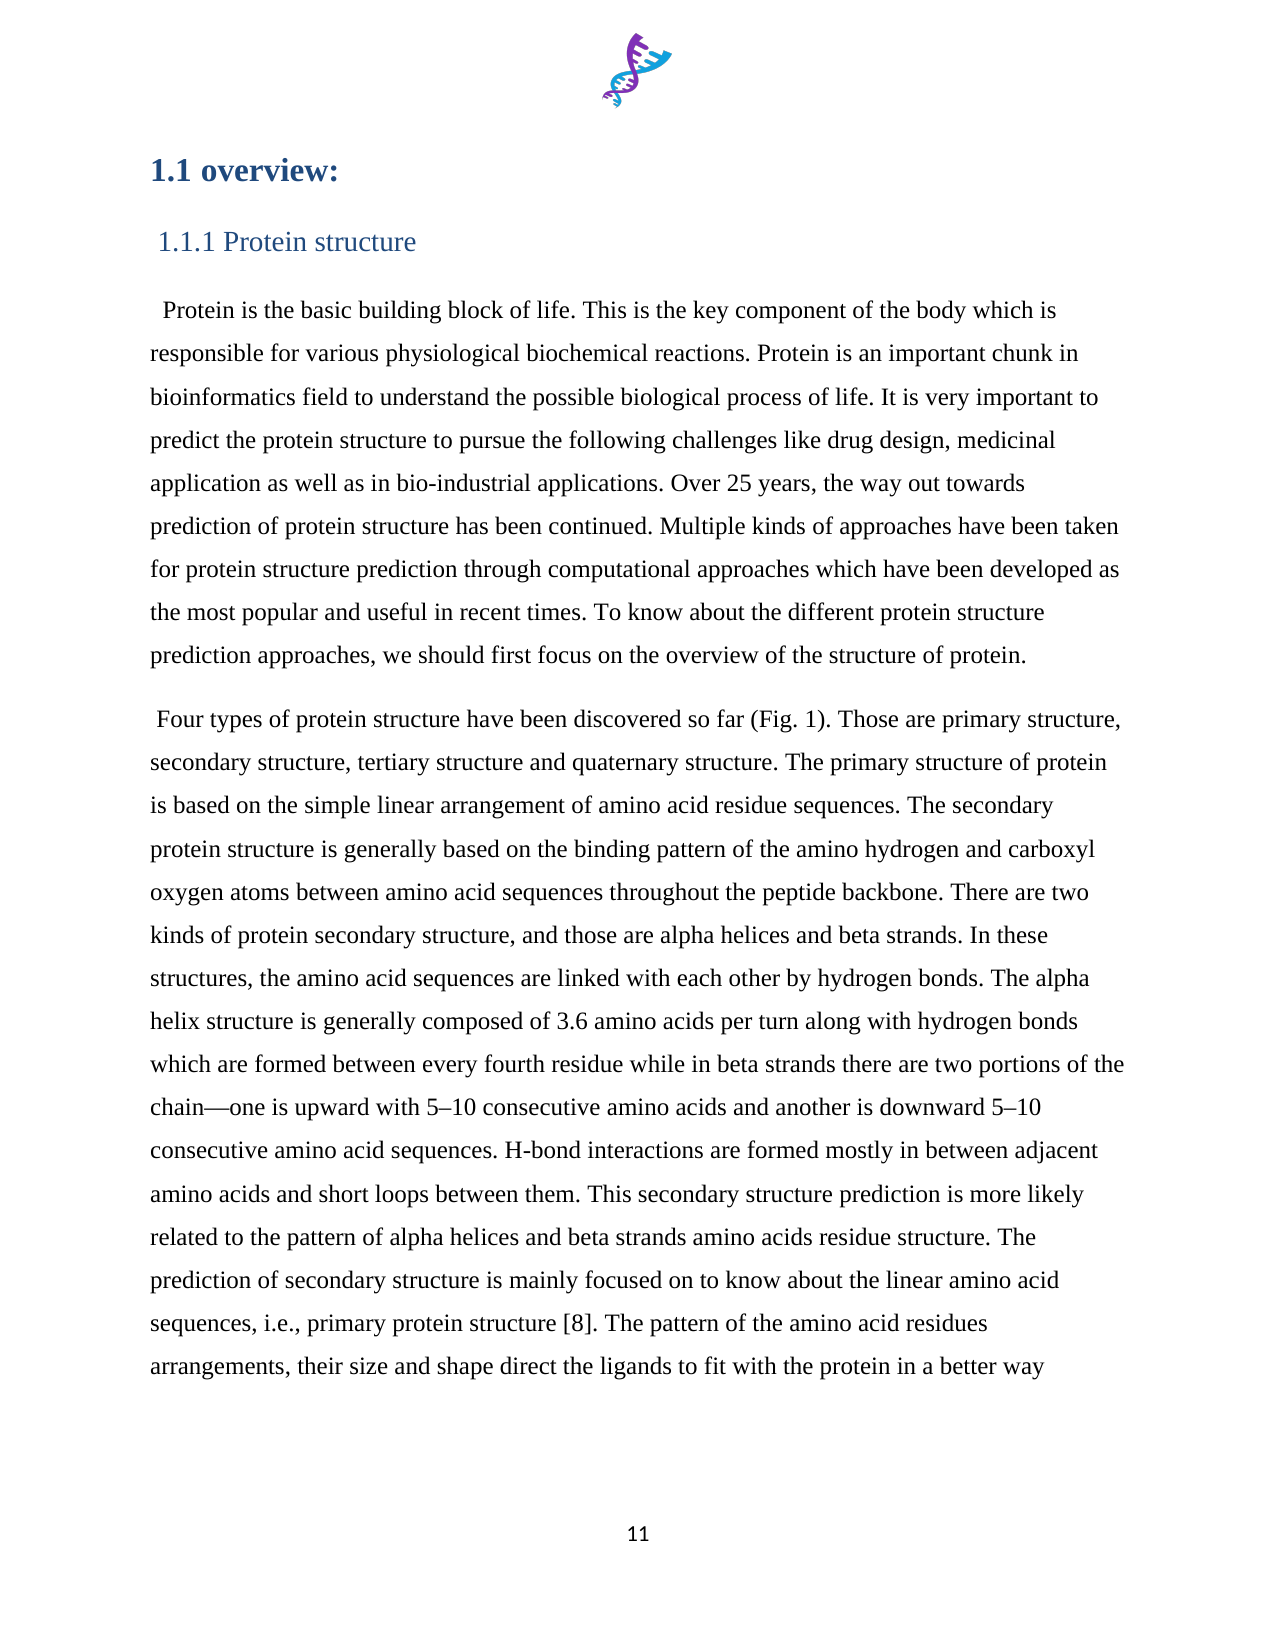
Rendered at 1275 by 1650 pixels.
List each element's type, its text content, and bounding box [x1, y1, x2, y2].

list overview: [150, 150, 1125, 188]
picture [602, 33, 672, 109]
text 1.1.1 Protein structure [150, 224, 1125, 258]
text Four types of protein structure have been discovered so far (Fig. 1). Those are primary structure, secondary structure, tertiary structure and quaternary structure. The primary structure of protein is based on the simple linear arrangement of amino acid residue sequences. The secondary protein structure is generally based on the binding pattern of the amino hydrogen and carboxyl oxygen atoms between amino acid sequences throughout the peptide backbone. There are two kinds of protein secondary structure, and those are alpha helices and beta strands. In these structures, the amino acid sequences are linked with each other by hydrogen bonds. The alpha helix structure is generally composed of 3.6 amino acids per turn along with hydrogen bonds which are formed between every fourth residue while in beta strands there are two portions of the chain—one is upward with 5–10 consecutive amino acids and another is downward 5–10 consecutive amino acid sequences. H-bond interactions are formed mostly in between adjacent amino acids and short loops between them. This secondary structure prediction is more likely related to the pattern of alpha helices and beta strands amino acids residue structure. The prediction of secondary structure is mainly focused on to know about the linear amino acid sequences, i.e., primary protein structure [8]. The pattern of the amino acid residues arrangements, their size and shape direct the ligands to fit with the protein in a better way [150, 704, 1125, 1380]
text Protein is the basic building block of life. This is the key component of the body which is responsible for various physiological biochemical reactions. Protein is an important chunk in bioinformatics field to understand the possible biological process of life. It is very important to predict the protein structure to pursue the following challenges like drug design, medicinal application as well as in bio-industrial applications. Over 25 years, the way out towards prediction of protein structure has been continued. Multiple kinds of approaches have been taken for protein structure prediction through computational approaches which have been developed as the most popular and useful in recent times. To know about the different protein structure prediction approaches, we should first focus on the overview of the structure of protein. [150, 295, 1125, 669]
